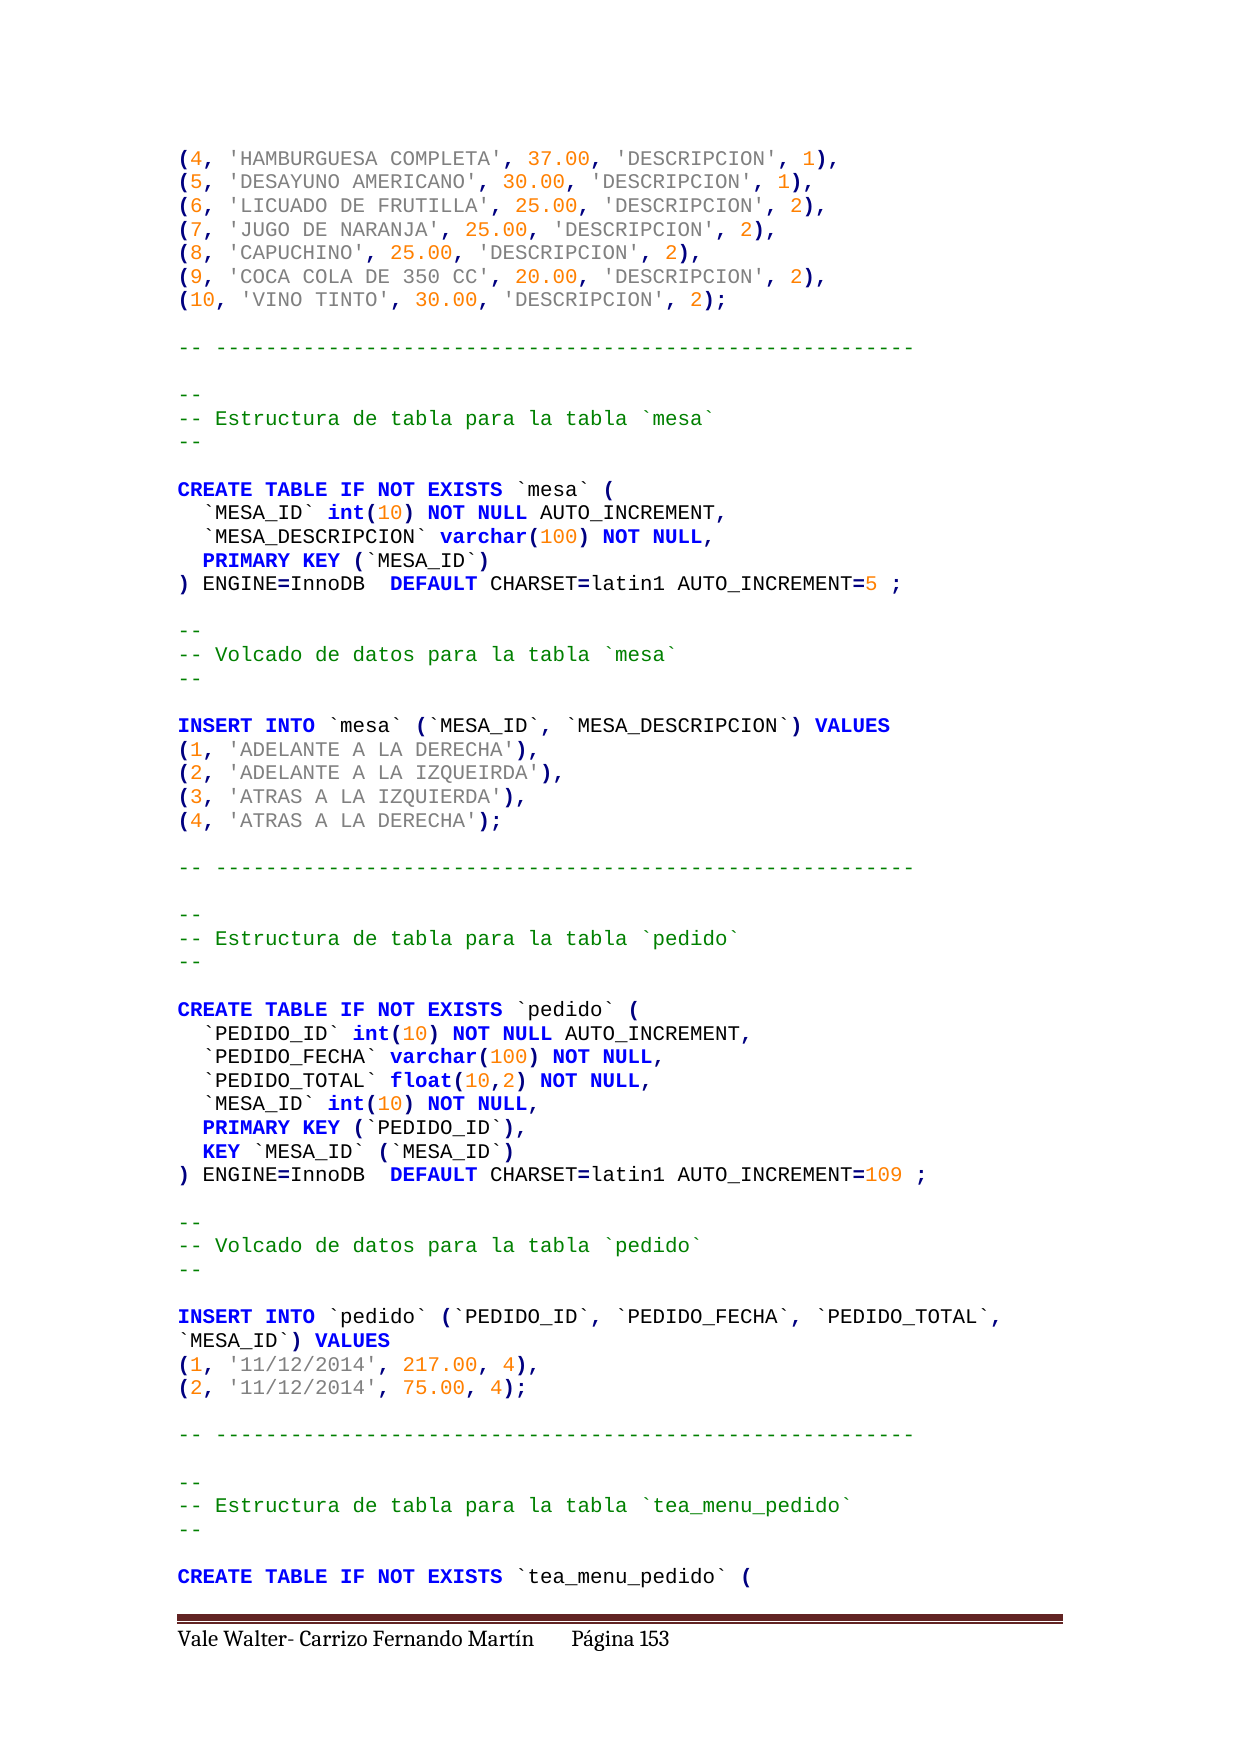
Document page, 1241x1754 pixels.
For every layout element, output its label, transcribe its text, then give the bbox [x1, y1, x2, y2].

text (10, 'VINO TINTO', 30.00, 'DESCRIPCION', 2); [177, 289, 1063, 313]
text -- [177, 1519, 1063, 1543]
text `MESA_DESCRIPCION` varchar(100) NOT NULL, [177, 526, 1063, 549]
text `PEDIDO_TOTAL` float(10,2) NOT NULL, [177, 1070, 1063, 1093]
text -- [177, 952, 1063, 975]
text ) ENGINE=InnoDB DEFAULT CHARSET=latin1 AUTO_INCREMENT=5 ; [177, 573, 1063, 597]
text -- [177, 1212, 1063, 1235]
text PRIMARY KEY (`PEDIDO_ID`), [177, 1117, 1063, 1141]
text `PEDIDO_ID` int(10) NOT NULL AUTO_INCREMENT, [177, 1022, 1063, 1046]
text -- [177, 1472, 1063, 1495]
text -- [177, 621, 1063, 644]
text INSERT INTO `mesa` (`MESA_ID`, `MESA_DESCRIPCION`) VALUES [177, 715, 1063, 739]
text -- Estructura de tabla para la tabla `pedido` [177, 928, 1063, 952]
text ) ENGINE=InnoDB DEFAULT CHARSET=latin1 AUTO_INCREMENT=109 ; [177, 1164, 1063, 1188]
text `MESA_ID` int(10) NOT NULL, [177, 1093, 1063, 1117]
text (2, '11/12/2014', 75.00, 4); [177, 1377, 1063, 1401]
text -- Volcado de datos para la tabla `mesa` [177, 644, 1063, 668]
text -- -------------------------------------------------------- [177, 1424, 1063, 1448]
text (7, 'JUGO DE NARANJA', 25.00, 'DESCRIPCION', 2), [177, 218, 1063, 242]
text (3, 'ATRAS A LA IZQUIERDA'), [177, 786, 1063, 810]
text (2, 'ADELANTE A LA IZQUEIRDA'), [177, 762, 1063, 786]
text (4, 'HAMBURGUESA COMPLETA', 37.00, 'DESCRIPCION', 1), [177, 148, 1063, 171]
text INSERT INTO `pedido` (`PEDIDO_ID`, `PEDIDO_FECHA`, `PEDIDO_TOTAL`, `MESA_ID`) VALUES [177, 1306, 1063, 1353]
text -- [177, 431, 1063, 455]
text (9, 'COCA COLA DE 350 CC', 20.00, 'DESCRIPCION', 2), [177, 266, 1063, 289]
text -- Estructura de tabla para la tabla `mesa` [177, 408, 1063, 431]
text -- Volcado de datos para la tabla `pedido` [177, 1235, 1063, 1259]
text (8, 'CAPUCHINO', 25.00, 'DESCRIPCION', 2), [177, 242, 1063, 266]
text (4, 'ATRAS A LA DERECHA'); [177, 810, 1063, 833]
text -- [177, 904, 1063, 928]
text -- Estructura de tabla para la tabla `tea_menu_pedido` [177, 1495, 1063, 1519]
text `PEDIDO_FECHA` varchar(100) NOT NULL, [177, 1046, 1063, 1070]
text (5, 'DESAYUNO AMERICANO', 30.00, 'DESCRIPCION', 1), [177, 171, 1063, 195]
text -- -------------------------------------------------------- [177, 857, 1063, 881]
text CREATE TABLE IF NOT EXISTS `pedido` ( [177, 999, 1063, 1022]
text CREATE TABLE IF NOT EXISTS `mesa` ( [177, 479, 1063, 502]
text KEY `MESA_ID` (`MESA_ID`) [177, 1141, 1063, 1164]
text PRIMARY KEY (`MESA_ID`) [177, 549, 1063, 573]
text -- [177, 668, 1063, 691]
text -- [177, 384, 1063, 408]
text -- [177, 1259, 1063, 1283]
text `MESA_ID` int(10) NOT NULL AUTO_INCREMENT, [177, 502, 1063, 526]
text (1, '11/12/2014', 217.00, 4), [177, 1353, 1063, 1377]
text CREATE TABLE IF NOT EXISTS `tea_menu_pedido` ( [177, 1566, 1063, 1590]
text (1, 'ADELANTE A LA DERECHA'), [177, 739, 1063, 762]
text -- -------------------------------------------------------- [177, 337, 1063, 360]
text (6, 'LICUADO DE FRUTILLA', 25.00, 'DESCRIPCION', 2), [177, 195, 1063, 218]
